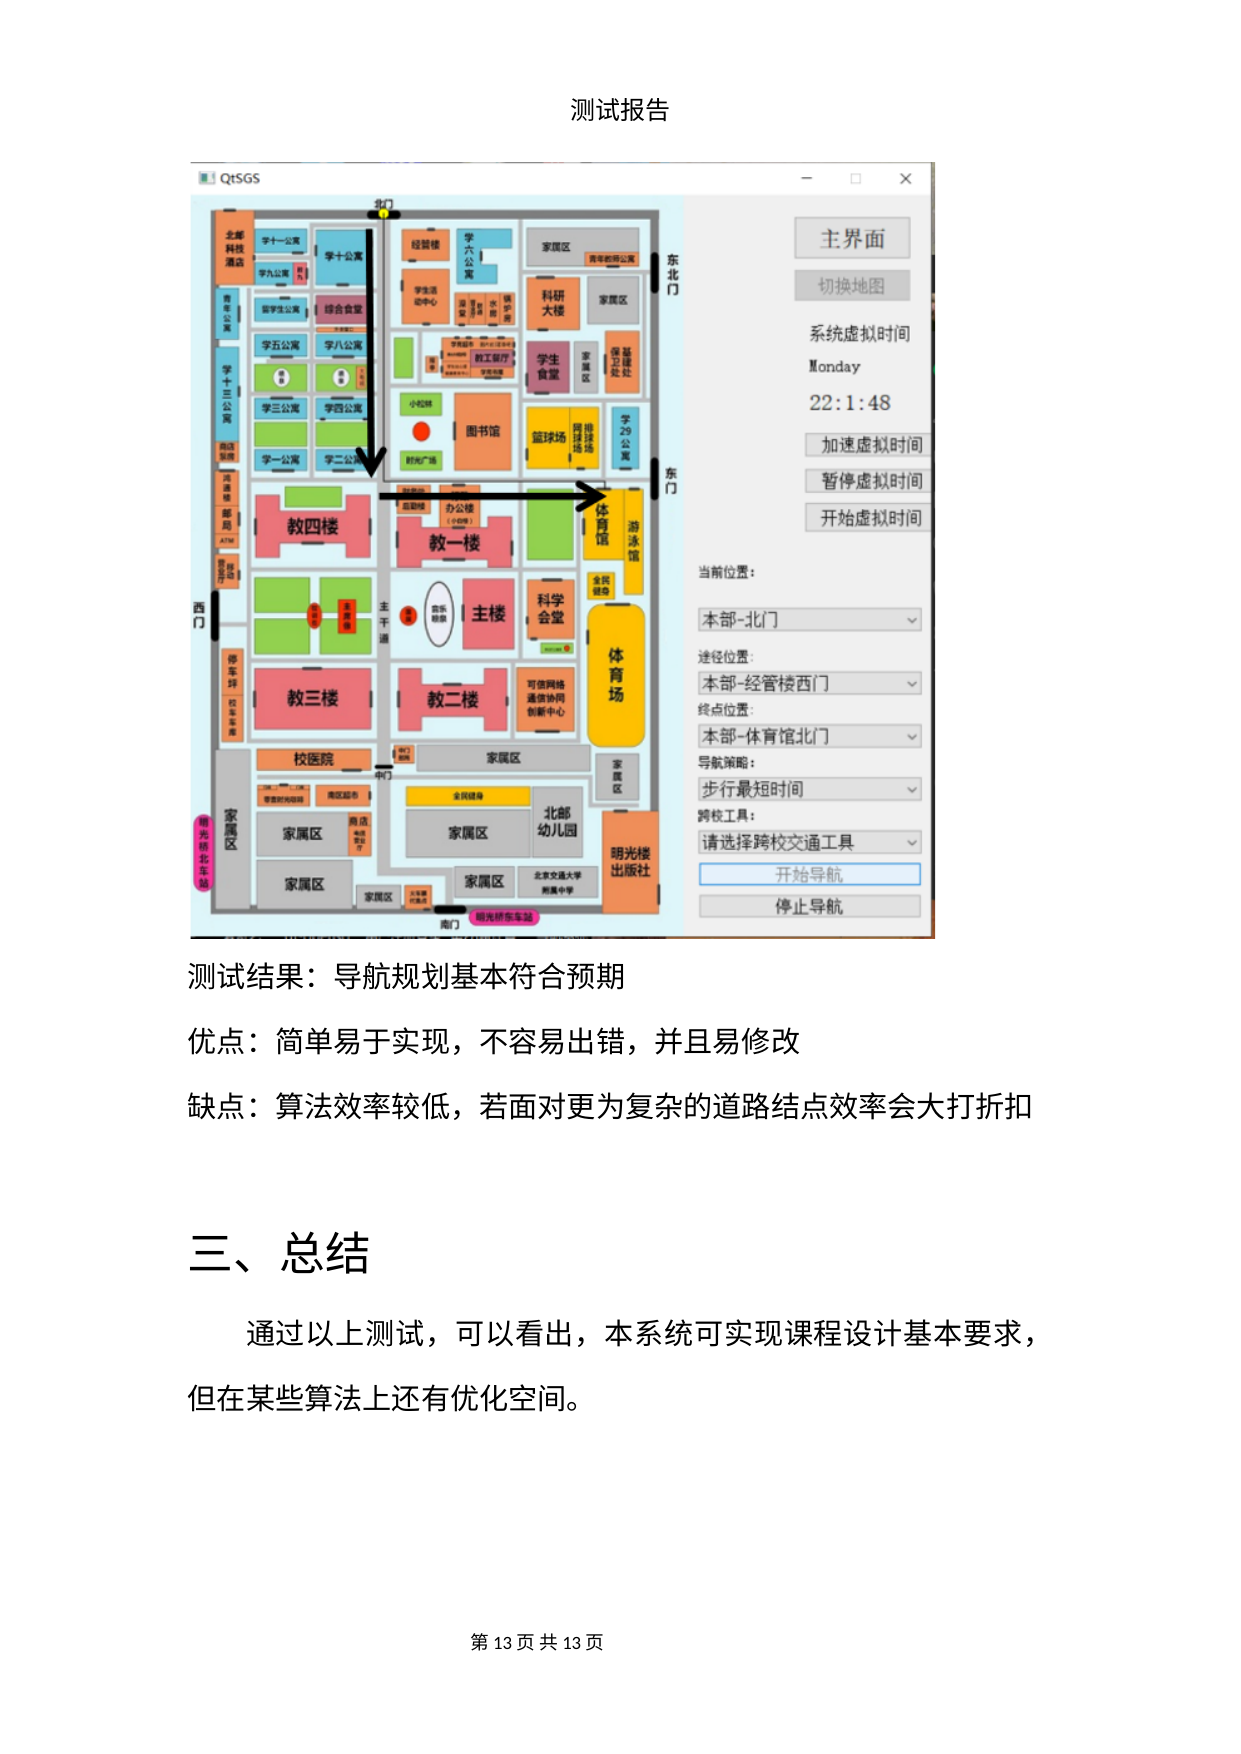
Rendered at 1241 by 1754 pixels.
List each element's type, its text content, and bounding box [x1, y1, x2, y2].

picture [187, 162, 936, 939]
list 缺点：算法效率较低，若面对更为复杂的道路结点效率会大打折扣 [187, 1072, 1053, 1137]
list 通过以上测试，可以看出，本系统可实现课程设计基本要求，但在某些算法上还有优化空间。 [187, 1299, 1053, 1429]
list 总结 [187, 1202, 1053, 1299]
list 优点：简单易于实现，不容易出错，并且易修改 [187, 1007, 1053, 1072]
list 测试结果：导航规划基本符合预期 [187, 942, 1053, 1007]
